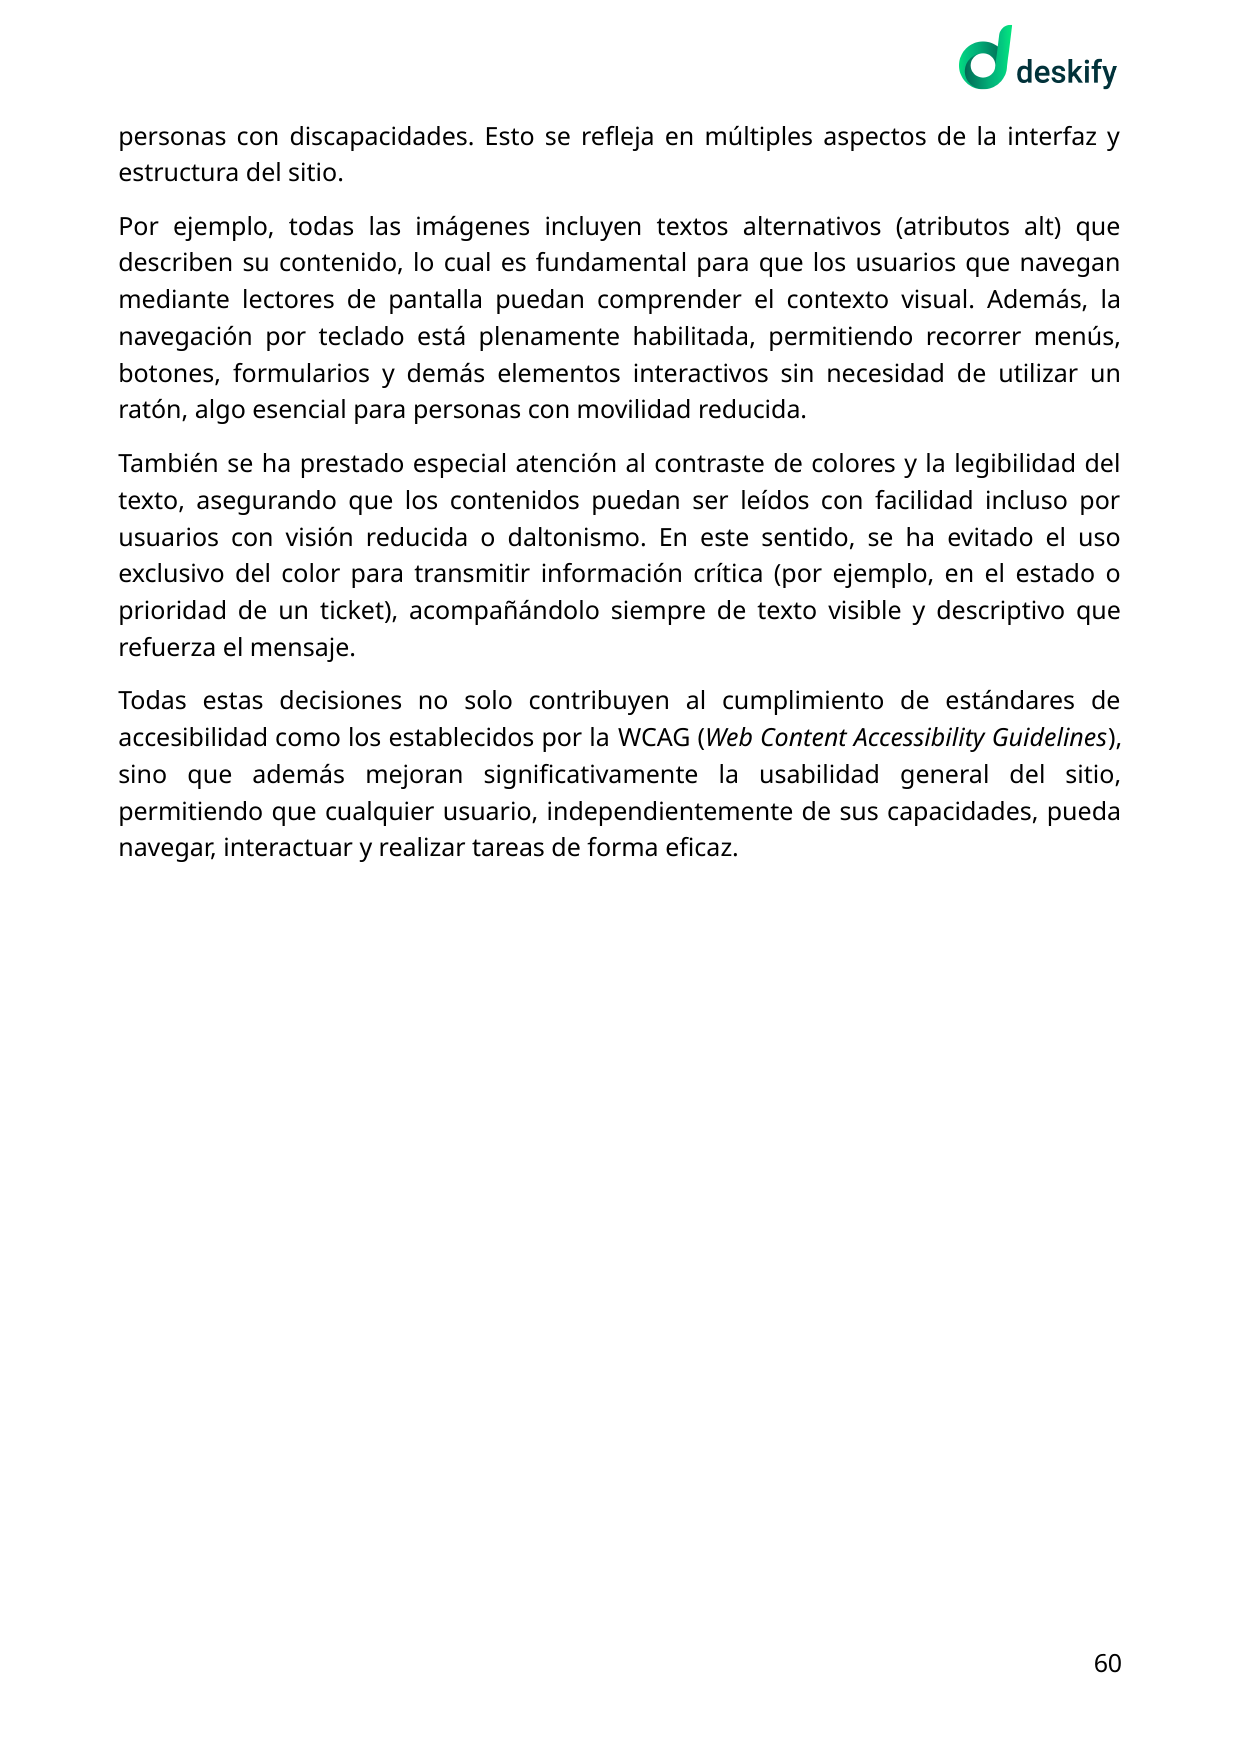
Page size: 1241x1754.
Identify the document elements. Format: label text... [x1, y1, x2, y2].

text También se ha prestado especial atención al contraste de colores y la legibilidad del texto, asegurando que los contenidos puedan ser leídos con facilidad incluso por usuarios con visión reducida o daltonismo. En este sentido, se ha evitado el uso exclusivo del color para transmitir información crítica (por ejemplo, en el estado o prioridad de un ticket), acompañándolo siempre de texto visible y descriptivo que refuerza el mensaje. [118, 446, 1122, 663]
text Todas estas decisiones no solo contribuyen al cumplimiento de estándares de accesibilidad como los establecidos por la WCAG (Web Content Accessibility Guidelines), sino que además mejoran significativamente la usabilidad general del sitio, permitiendo que cualquier usuario, independientemente de sus capacidades, pueda navegar, interactuar y realizar tareas de forma eficaz. [118, 683, 1122, 864]
picture [953, 22, 1127, 92]
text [118, 118, 1122, 189]
text Por ejemplo, todas las imágenes incluyen textos alternativos (atributos alt) que describen su contenido, lo cual es fundamental para que los usuarios que navegan mediante lectores de pantalla puedan comprender el contexto visual. Además, la navegación por teclado está plenamente habilitada, permitiendo recorrer menús, botones, formularios y demás elementos interactivos sin necesidad de utilizar un ratón, algo esencial para personas con movilidad reducida. [118, 208, 1122, 426]
